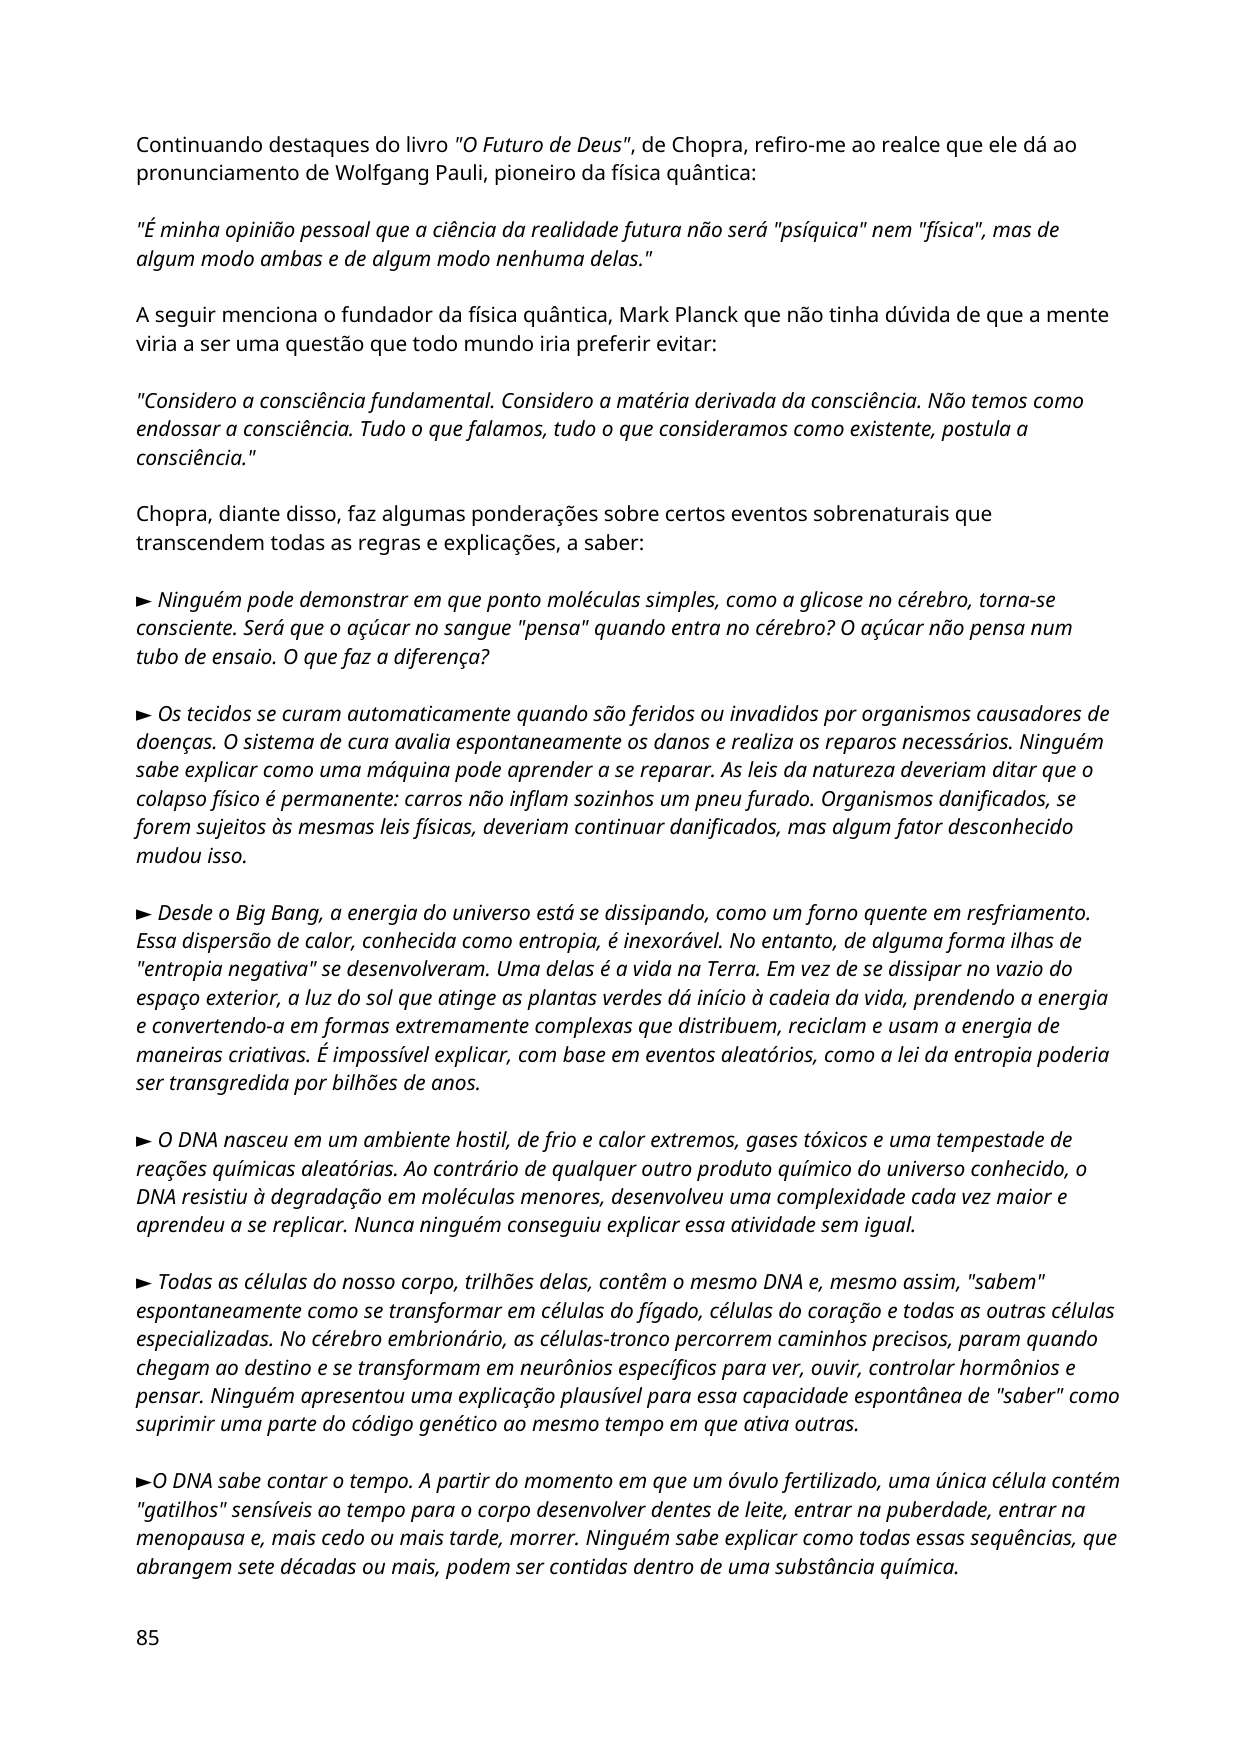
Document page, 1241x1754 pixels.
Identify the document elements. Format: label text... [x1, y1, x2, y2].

text ► Todas as células do nosso corpo, trilhões delas, contêm o mesmo DNA e, mesmo assim, "sabem" espontaneamente como se transformar em células do fígado, células do coração e todas as outras células especializadas. No cérebro embrionário, as células-tronco percorrem caminhos precisos, param quando chegam ao destino e se transformam em neurônios específicos para ver, ouvir, controlar hormônios e pensar. Ninguém apresentou uma explicação plausível para essa capacidade espontânea de "saber" como suprimir uma parte do código genético ao mesmo tempo em que ativa outras. [136, 1267, 1122, 1438]
text ► Os tecidos se curam automaticamente quando são feridos ou invadidos por organismos causadores de doenças. O sistema de cura avalia espontaneamente os danos e realiza os reparos necessários. Ninguém sabe explicar como uma máquina pode aprender a se reparar. As leis da natureza deveriam ditar que o colapso físico é permanente: carros não inflam sozinhos um pneu furado. Organismos danificados, se forem sujeitos às mesmas leis físicas, deveriam continuar danificados, mas algum fator desconhecido mudou isso. [136, 699, 1122, 869]
text A seguir menciona o fundador da física quântica, Mark Planck que não tinha dúvida de que a mente viria a ser uma questão que todo mundo iria preferir evitar: [136, 301, 1122, 357]
text ► Ninguém pode demonstrar em que ponto moléculas simples, como a glicose no cérebro, torna-se consciente. Será que o açúcar no sangue "pensa" quando entra no cérebro? O açúcar não pensa num tubo de ensaio. O que faz a diferença? [136, 585, 1122, 699]
text Chopra, diante disso, faz algumas ponderações sobre certos eventos sobrenaturais que transcendem todas as regras e explicações, a saber: [136, 499, 1122, 556]
text ► O DNA nasceu em um ambiente hostil, de frio e calor extremos, gases tóxicos e uma tempestade de reações químicas aleatórias. Ao contrário de qualquer outro produto químico do universo conhecido, o DNA resistiu à degradação em moléculas menores, desenvolveu uma complexidade cada vez maior e aprendeu a se replicar. Nunca ninguém conseguiu explicar essa atividade sem igual. [136, 1125, 1122, 1239]
text "Considero a consciência fundamental. Considero a matéria derivada da consciência. Não temos como endossar a consciência. Tudo o que falamos, tudo o que consideramos como existente, postula a consciência." [136, 386, 1122, 471]
text ► Desde o Big Bang, a energia do universo está se dissipando, como um forno quente em resfriamento. Essa dispersão de calor, conhecida como entropia, é inexorável. No entanto, de alguma forma ilhas de "entropia negativa" se desenvolveram. Uma delas é a vida na Terra. Em vez de se dissipar no vazio do espaço exterior, a luz do sol que atinge as plantas verdes dá início à cadeia da vida, prendendo a energia e convertendo-a em formas extremamente complexas que distribuem, reciclam e usam a energia de maneiras criativas. É impossível explicar, com base em eventos aleatórios, como a lei da entropia poderia ser transgredida por bilhões de anos. [136, 898, 1122, 1097]
text Continuando destaques do livro "O Futuro de Deus", de Chopra, refiro-me ao realce que ele dá ao pronunciamento de Wolfgang Pauli, pioneiro da física quântica: [136, 130, 1122, 187]
text ►O DNA sabe contar o tempo. A partir do momento em que um óvulo fertilizado, uma única célula contém "gatilhos" sensíveis ao tempo para o corpo desenvolver dentes de leite, entrar na puberdade, entrar na menopausa e, mais cedo ou mais tarde, morrer. Ninguém sabe explicar como todas essas sequências, que abrangem sete décadas ou mais, podem ser contidas dentro de uma substância química. [136, 1466, 1122, 1580]
text "É minha opinião pessoal que a ciência da realidade futura não será "psíquica" nem "física", mas de algum modo ambas e de algum modo nenhuma delas." [136, 215, 1122, 272]
